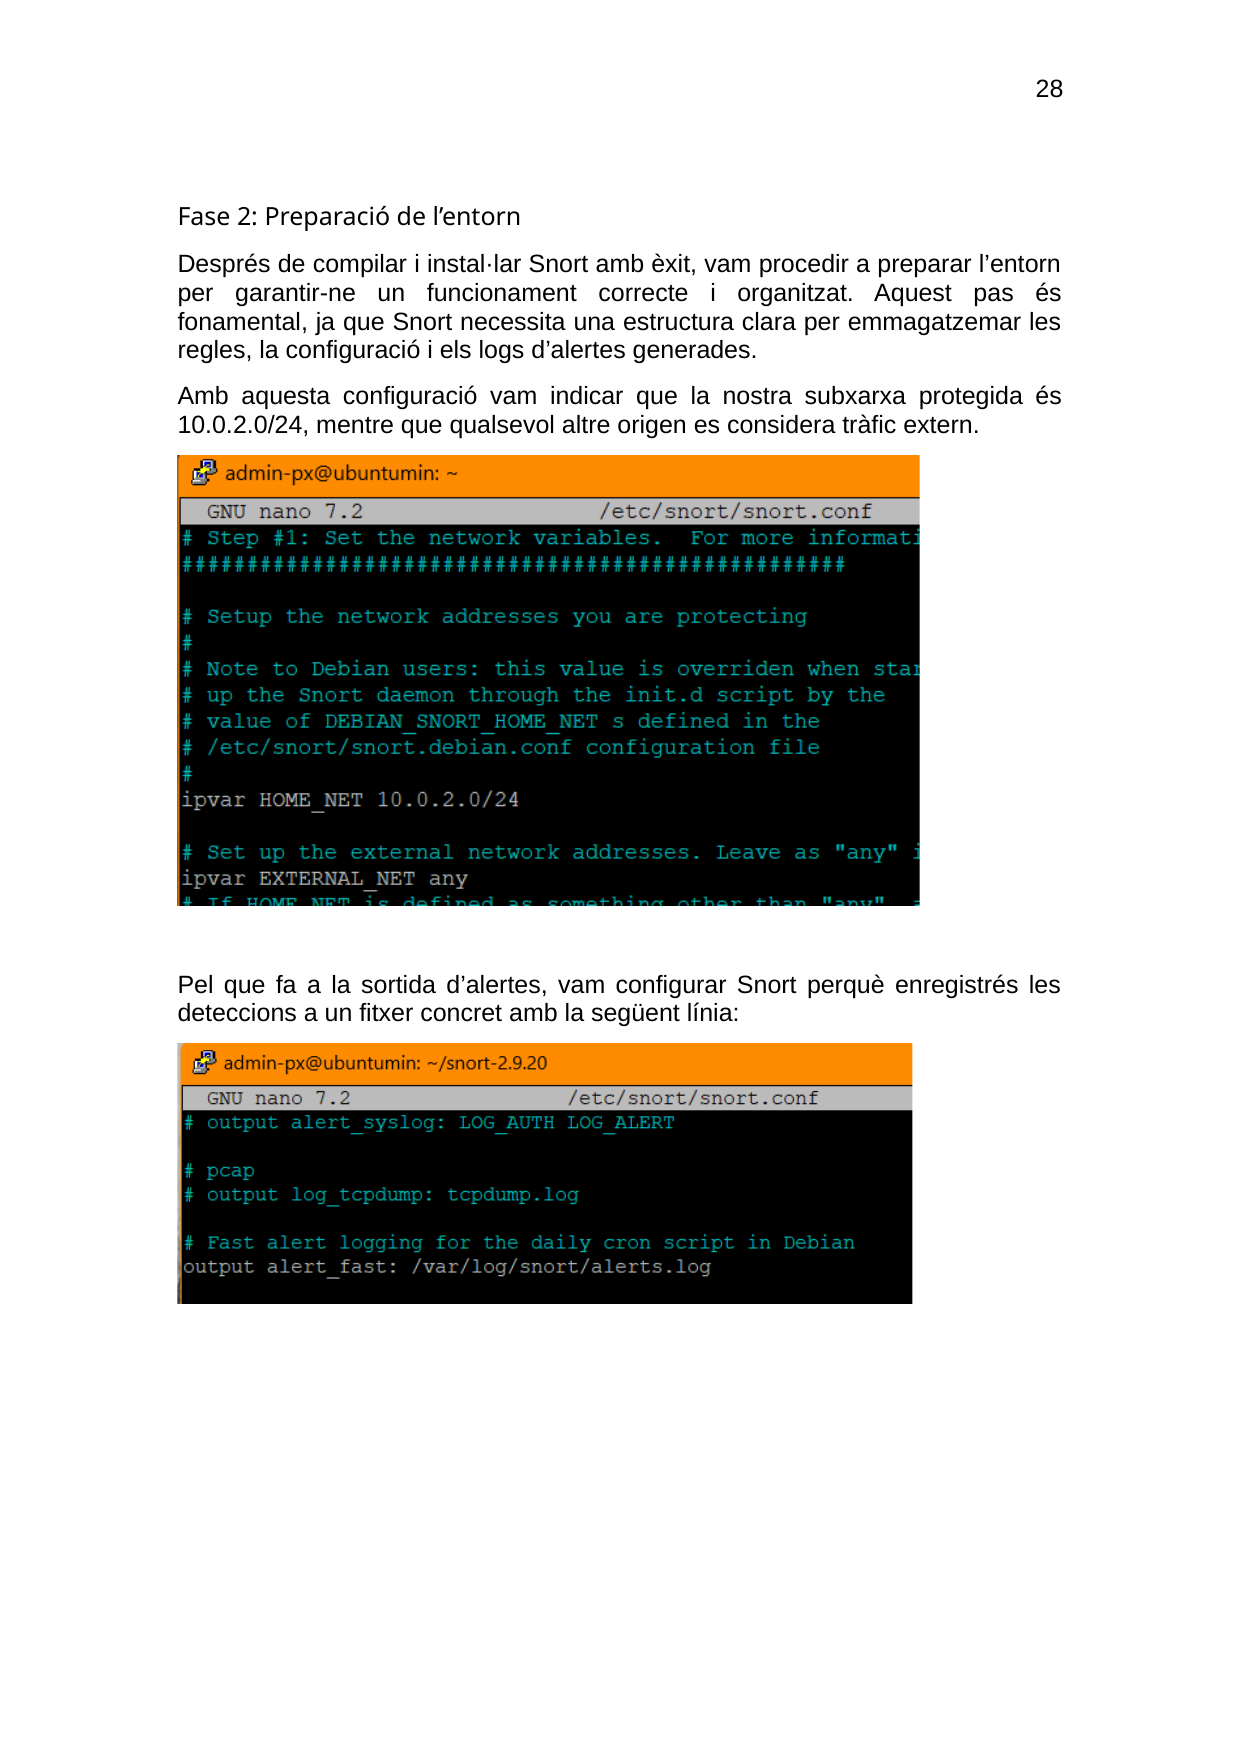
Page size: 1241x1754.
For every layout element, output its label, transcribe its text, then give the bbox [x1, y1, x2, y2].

text Amb aquesta configuració vam indicar que la nostra subxarxa protegida és 10.0.2.0/24, mentre que qualsevol altre origen es considera tràfic extern. [177, 381, 1063, 438]
text Després de compilar i instal·lar Snort amb èxit, vam procedir a preparar l’entorn per garantir-ne un funcionament correcte i organitzat. Aquest pas és fonamental, ja que Snort necessita una estructura clara per emmagatzemar les regles, la configuració i els logs d’alertes generades. [177, 249, 1063, 364]
text Pel que fa a la sortida d’alertes, vam configurar Snort perquè enregistrés les deteccions a un fitxer concret amb la següent línia: [177, 969, 1063, 1027]
picture [177, 1043, 913, 1304]
picture [177, 455, 920, 906]
text Fase 2: Preparació de l’entorn [177, 198, 1063, 232]
